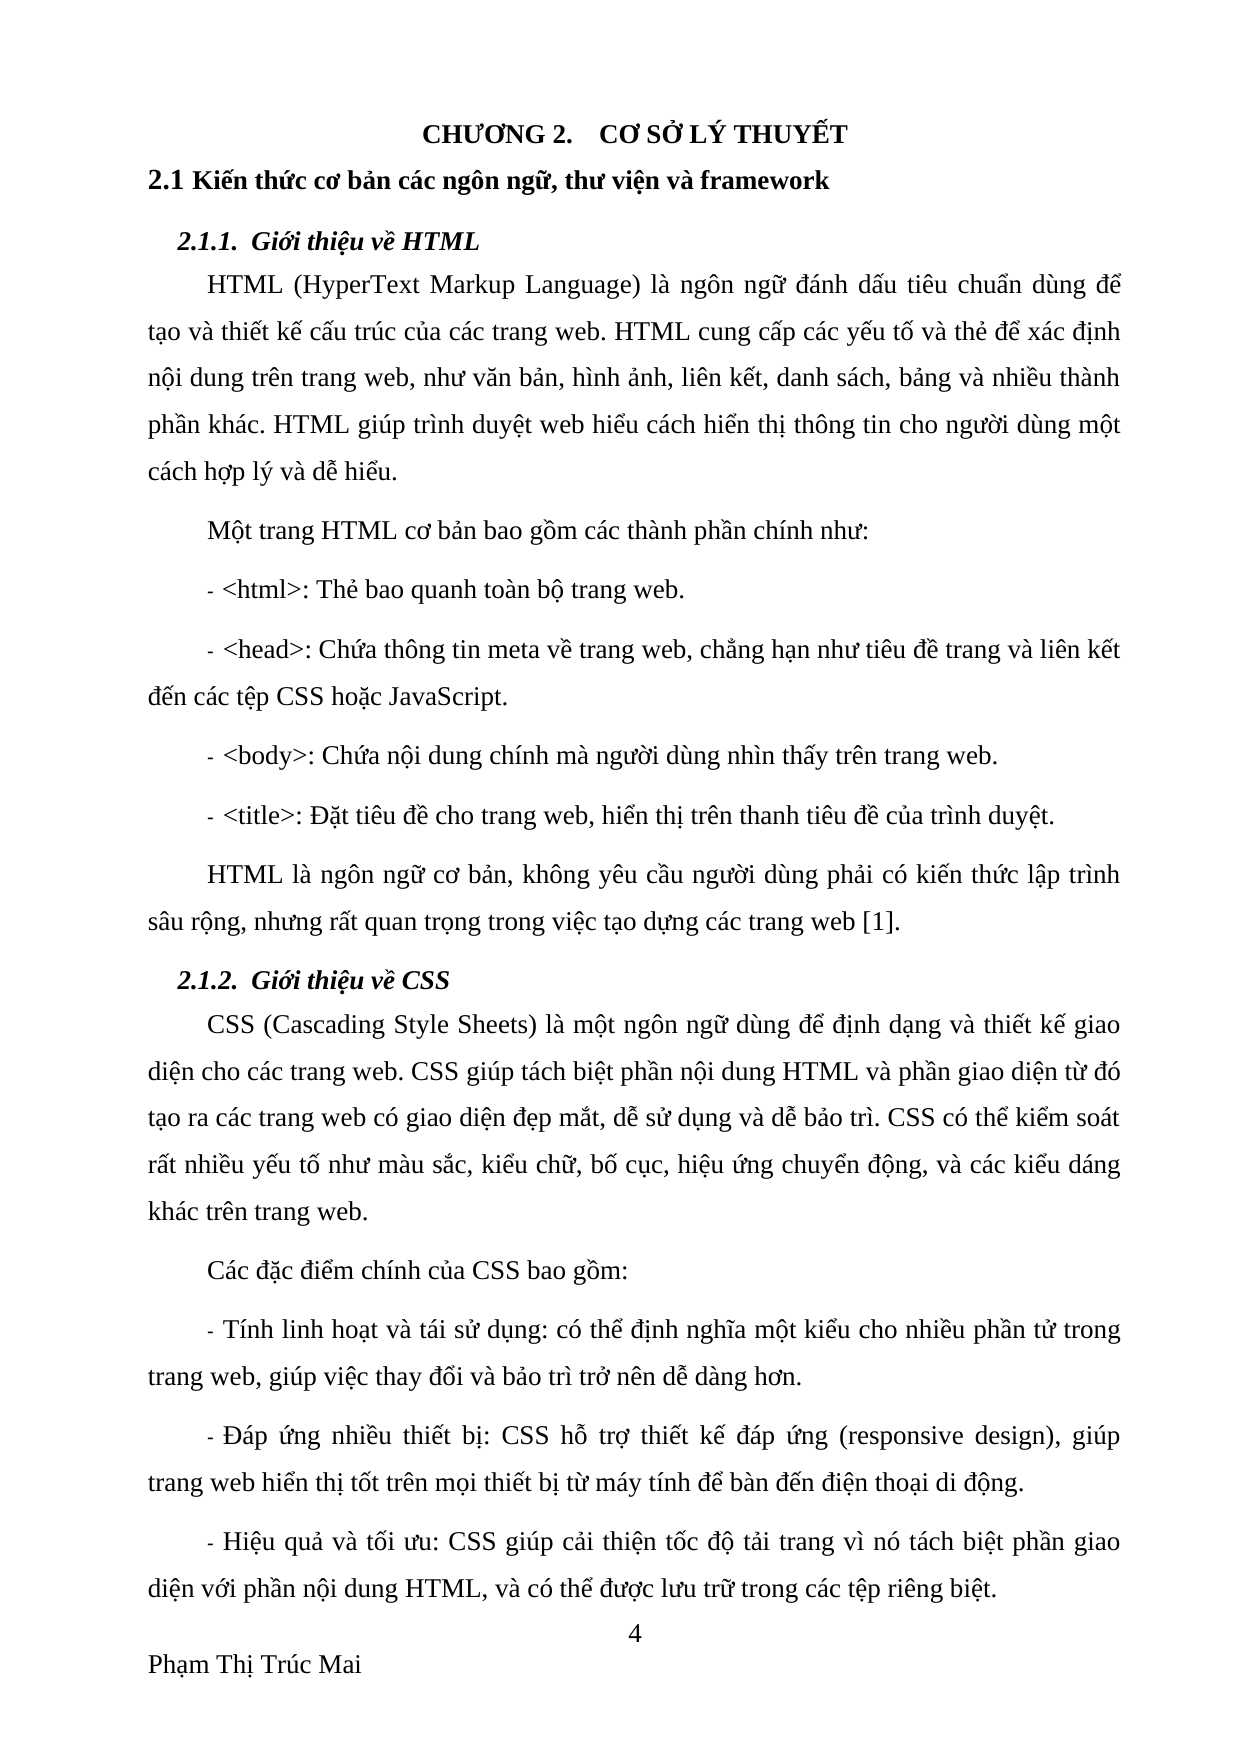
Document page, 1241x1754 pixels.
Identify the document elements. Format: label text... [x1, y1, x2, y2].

text Các đặc điểm chính của CSS bao gồm: [148, 1254, 1122, 1285]
subtitle Kiến thức cơ bản các ngôn ngữ, thư viện và framework [148, 162, 1122, 195]
text Một trang HTML cơ bản bao gồm các thành phần chính như: [148, 514, 1122, 545]
list <head>: Chứa thông tin meta về trang web, chẳng hạn như tiêu đề trang và liên kết đến các tệp CSS hoặc JavaScript. [148, 633, 1122, 711]
list <body>: Chứa nội dung chính mà người dùng nhìn thấy trên trang web. [148, 739, 1122, 771]
text HTML là ngôn ngữ cơ bản, không yêu cầu người dùng phải có kiến thức lập trình sâu rộng, nhưng rất quan trọng trong việc tạo dựng các trang web [1]. [148, 858, 1122, 936]
list <html>: Thẻ bao quanh toàn bộ trang web. [148, 573, 1122, 605]
list Tính linh hoạt và tái sử dụng: có thể định nghĩa một kiểu cho nhiều phần tử trong trang web, giúp việc thay đổi và bảo trì trở nên dễ dàng hơn. [148, 1313, 1122, 1391]
subtitle CƠ SỞ LÝ THUYẾT [148, 118, 1122, 149]
list Hiệu quả và tối ưu: CSS giúp cải thiện tốc độ tải trang vì nó tách biệt phần giao diện với phần nội dung HTML, và có thể được lưu trữ trong các tệp riêng biệt. [148, 1525, 1122, 1603]
subtitle Giới thiệu về CSS [177, 964, 1122, 995]
list <title>: Đặt tiêu đề cho trang web, hiển thị trên thanh tiêu đề của trình duyệt. [148, 799, 1122, 830]
subtitle Giới thiệu về HTML [177, 224, 1122, 256]
text CSS (Cascading Style Sheets) là một ngôn ngữ dùng để định dạng và thiết kế giao diện cho các trang web. CSS giúp tách biệt phần nội dung HTML và phần giao diện từ đó tạo ra các trang web có giao diện đẹp mắt, dễ sử dụng và dễ bảo trì. CSS có thể kiểm soát rất nhiều yếu tố như màu sắc, kiểu chữ, bố cục, hiệu ứng chuyển động, và các kiểu dáng khác trên trang web. [148, 1008, 1122, 1226]
list Đáp ứng nhiều thiết bị: CSS hỗ trợ thiết kế đáp ứng (responsive design), giúp trang web hiển thị tốt trên mọi thiết bị từ máy tính để bàn đến điện thoại di động. [148, 1419, 1122, 1497]
text HTML (HyperText Markup Language) là ngôn ngữ đánh dấu tiêu chuẩn dùng để tạo và thiết kế cấu trúc của các trang web. HTML cung cấp các yếu tố và thẻ để xác định nội dung trên trang web, như văn bản, hình ảnh, liên kết, danh sách, bảng và nhiều thành phần khác. HTML giúp trình duyệt web hiểu cách hiển thị thông tin cho người dùng một cách hợp lý và dễ hiểu. [148, 268, 1122, 486]
